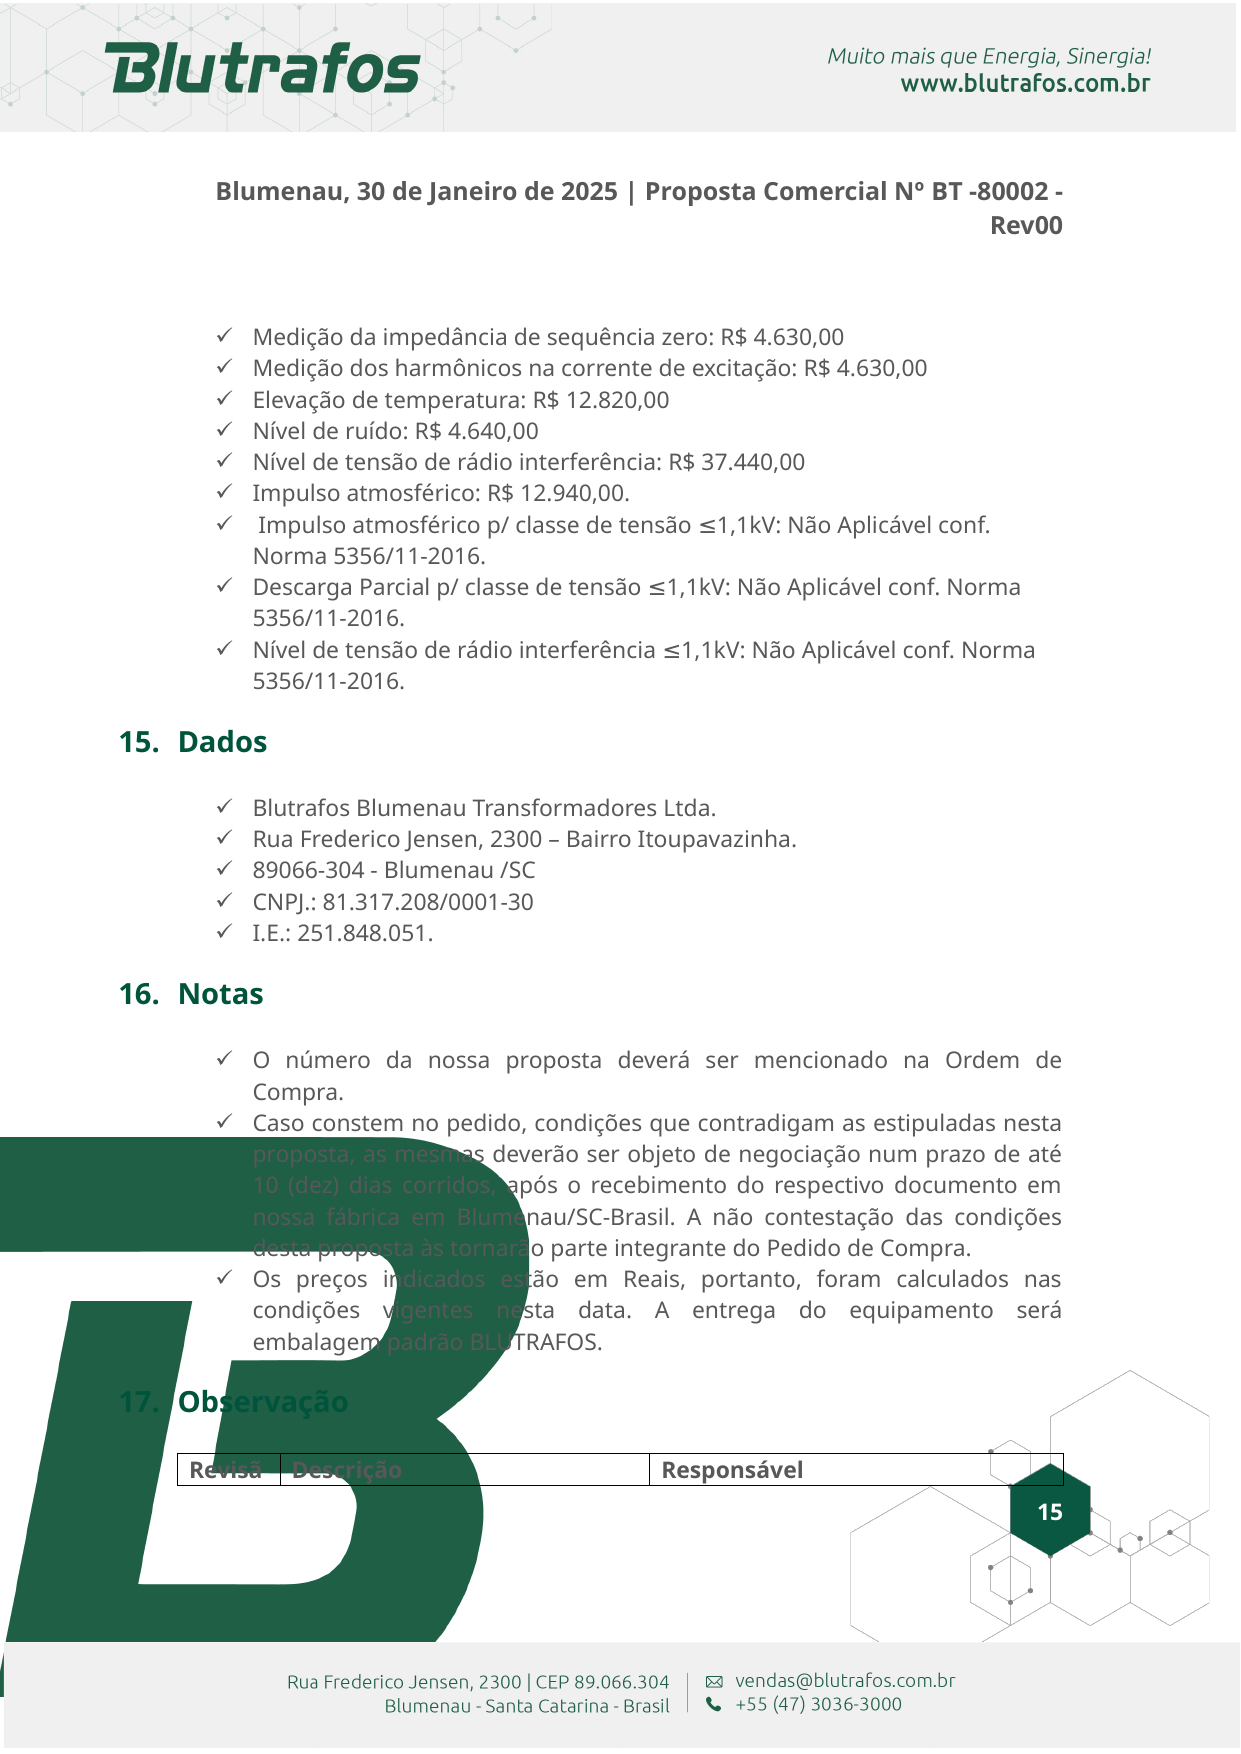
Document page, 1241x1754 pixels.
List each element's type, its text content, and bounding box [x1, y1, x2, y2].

picture [0, 3, 1236, 132]
picture [0, 1137, 1241, 1748]
list I.E.: 251.848.051. [215, 917, 1063, 948]
list Nível de tensão de rádio interferência: R$ 37.440,00 [215, 446, 1063, 477]
subtitle Notas [74, 973, 1063, 1013]
list Impulso atmosférico p/ classe de tensão ≤1,1kV: Não Aplicável conf. Norma 5356/11-2016. [215, 508, 1063, 571]
subtitle Dados [74, 721, 1063, 761]
list Medição da impedância de sequência zero: R$ 4.630,00 [215, 321, 1063, 352]
list Descarga Parcial p/ classe de tensão ≤1,1kV: Não Aplicável conf. Norma 5356/11-2016. [215, 571, 1063, 633]
list Elevação de temperatura: R$ 12.820,00 [215, 383, 1063, 415]
table_header Revisão [178, 1454, 280, 1485]
list CNPJ.: 81.317.208/0001-30 [215, 886, 1063, 917]
list Impulso atmosférico: R$ 12.940,00. [215, 477, 1063, 508]
list Os preços indicados estão em Reais, portanto, foram calculados nas condições vigentes nesta data. A entrega do equipamento será embalagem padrão BLUTRAFOS. [215, 1263, 1063, 1357]
list Caso constem no pedido, condições que contradigam as estipuladas nesta proposta, as mesmas deverão ser objeto de negociação num prazo de até 10 (dez) dias corridos, após o recebimento do respectivo documento em nossa fábrica em Blumenau/SC-Brasil. A não contestação das condições desta proposta às tornarão parte integrante do Pedido de Compra. [215, 1107, 1063, 1263]
list Blutrafos Blumenau Transformadores Ltda. [215, 792, 1063, 823]
list O número da nossa proposta deverá ser mencionado na Ordem de Compra. [215, 1044, 1063, 1107]
table_header Responsável [650, 1454, 1063, 1485]
list Nível de ruído: R$ 4.640,00 [215, 415, 1063, 446]
list Rua Frederico Jensen, 2300 – Bairro Itoupavazinha. [215, 823, 1063, 854]
table_header Descrição [281, 1454, 649, 1485]
subtitle Observação [74, 1382, 1063, 1421]
list Nível de tensão de rádio interferência ≤1,1kV: Não Aplicável conf. Norma 5356/11-2016. [215, 633, 1063, 696]
list 89066-304 - Blumenau /SC [215, 854, 1063, 886]
list Medição dos harmônicos na corrente de excitação: R$ 4.630,00 [215, 352, 1063, 383]
